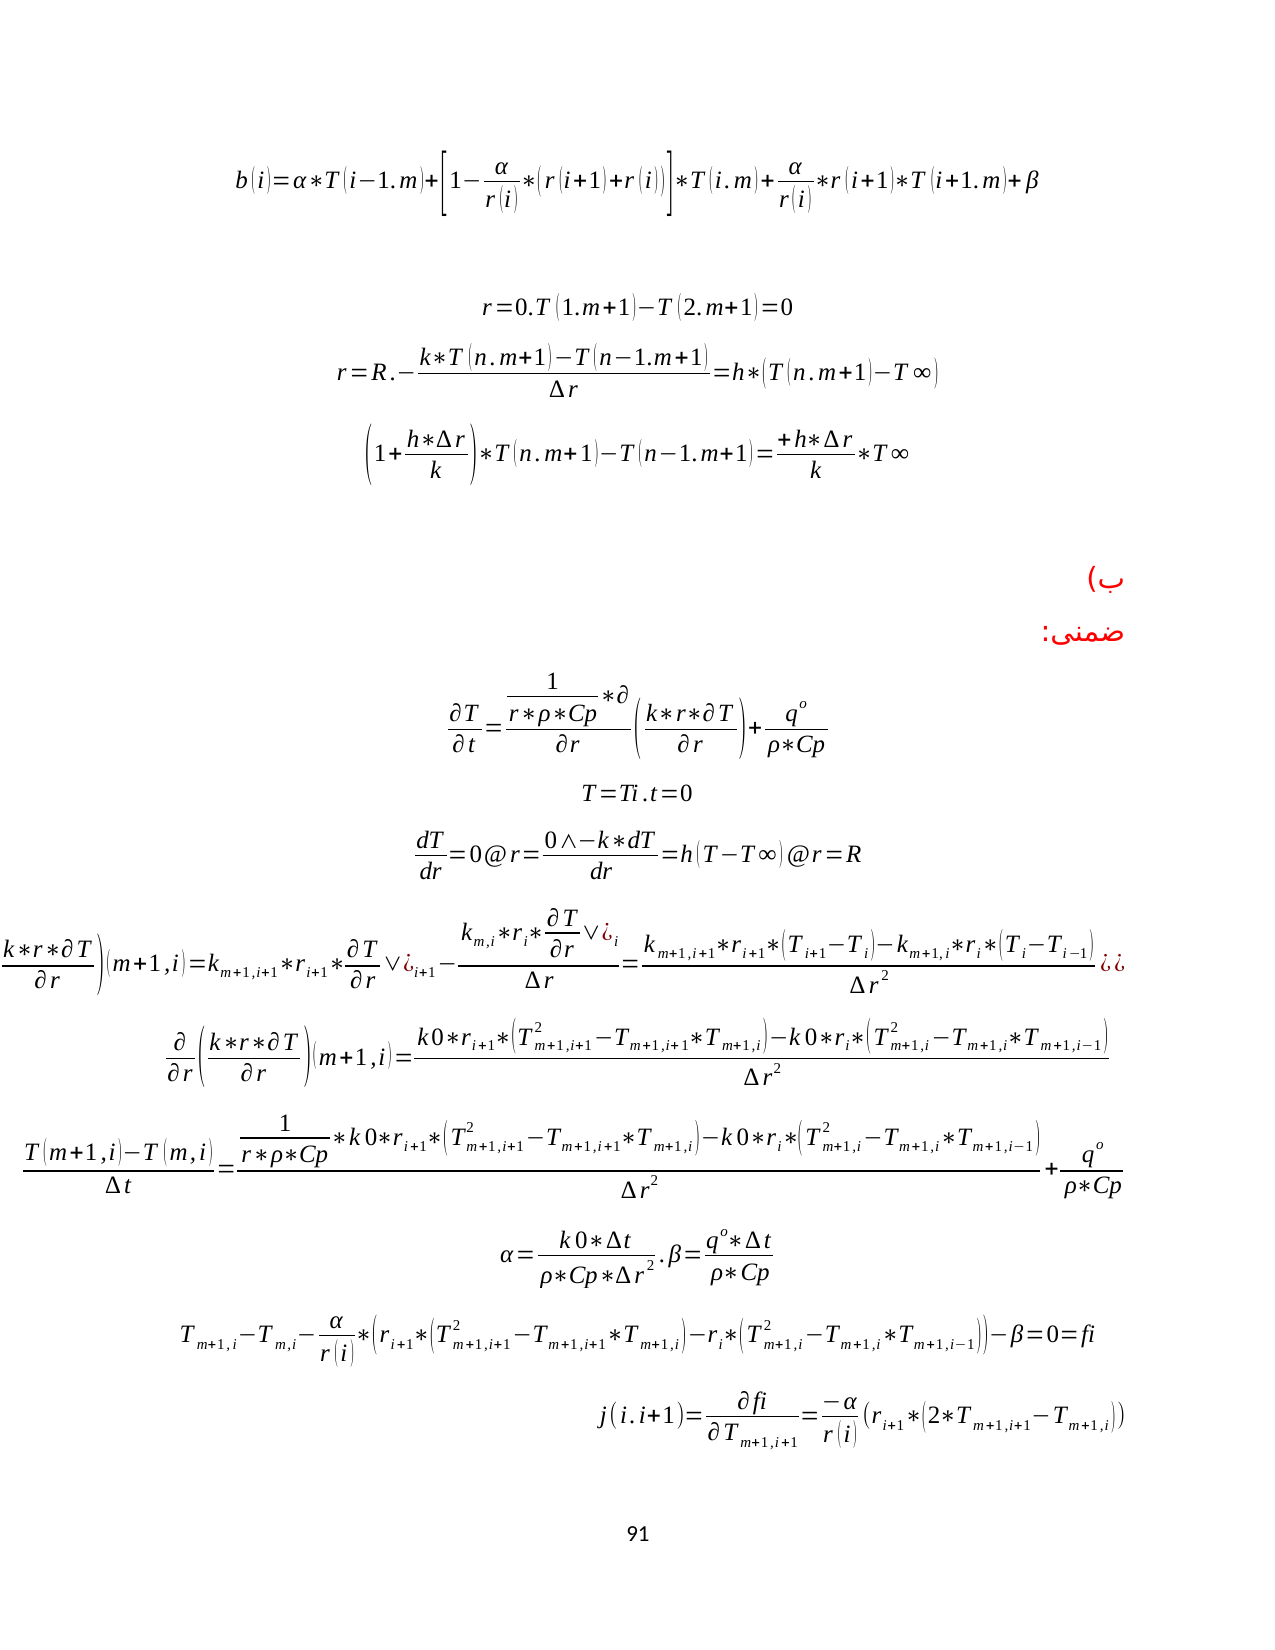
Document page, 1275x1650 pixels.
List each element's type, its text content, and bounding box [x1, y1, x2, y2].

text ب) [150, 561, 1125, 595]
text ضمنی: [150, 615, 1125, 649]
